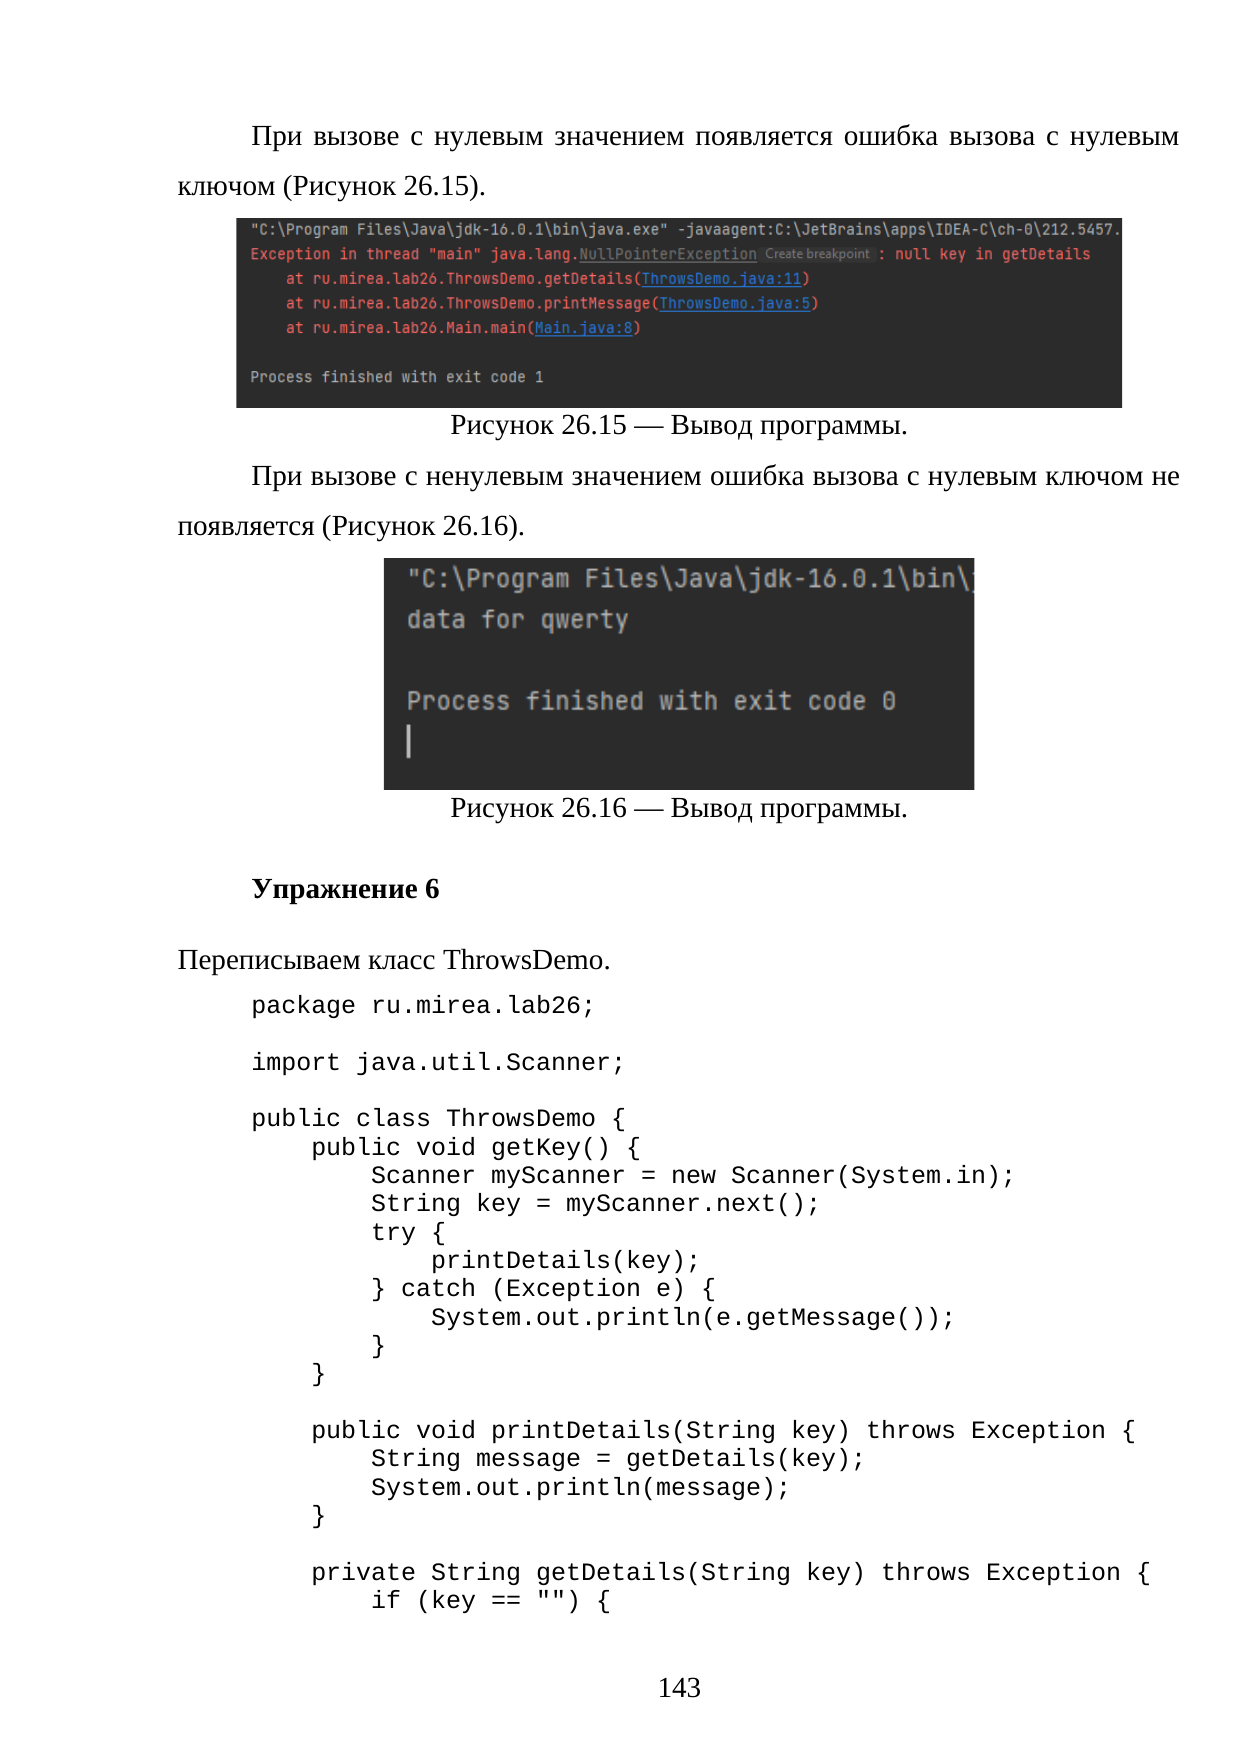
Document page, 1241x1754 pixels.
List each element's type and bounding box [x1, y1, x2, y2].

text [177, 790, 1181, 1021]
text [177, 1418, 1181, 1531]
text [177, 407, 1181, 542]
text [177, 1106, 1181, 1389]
picture [236, 218, 1123, 408]
picture [383, 558, 975, 790]
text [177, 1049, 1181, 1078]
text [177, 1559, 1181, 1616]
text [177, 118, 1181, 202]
